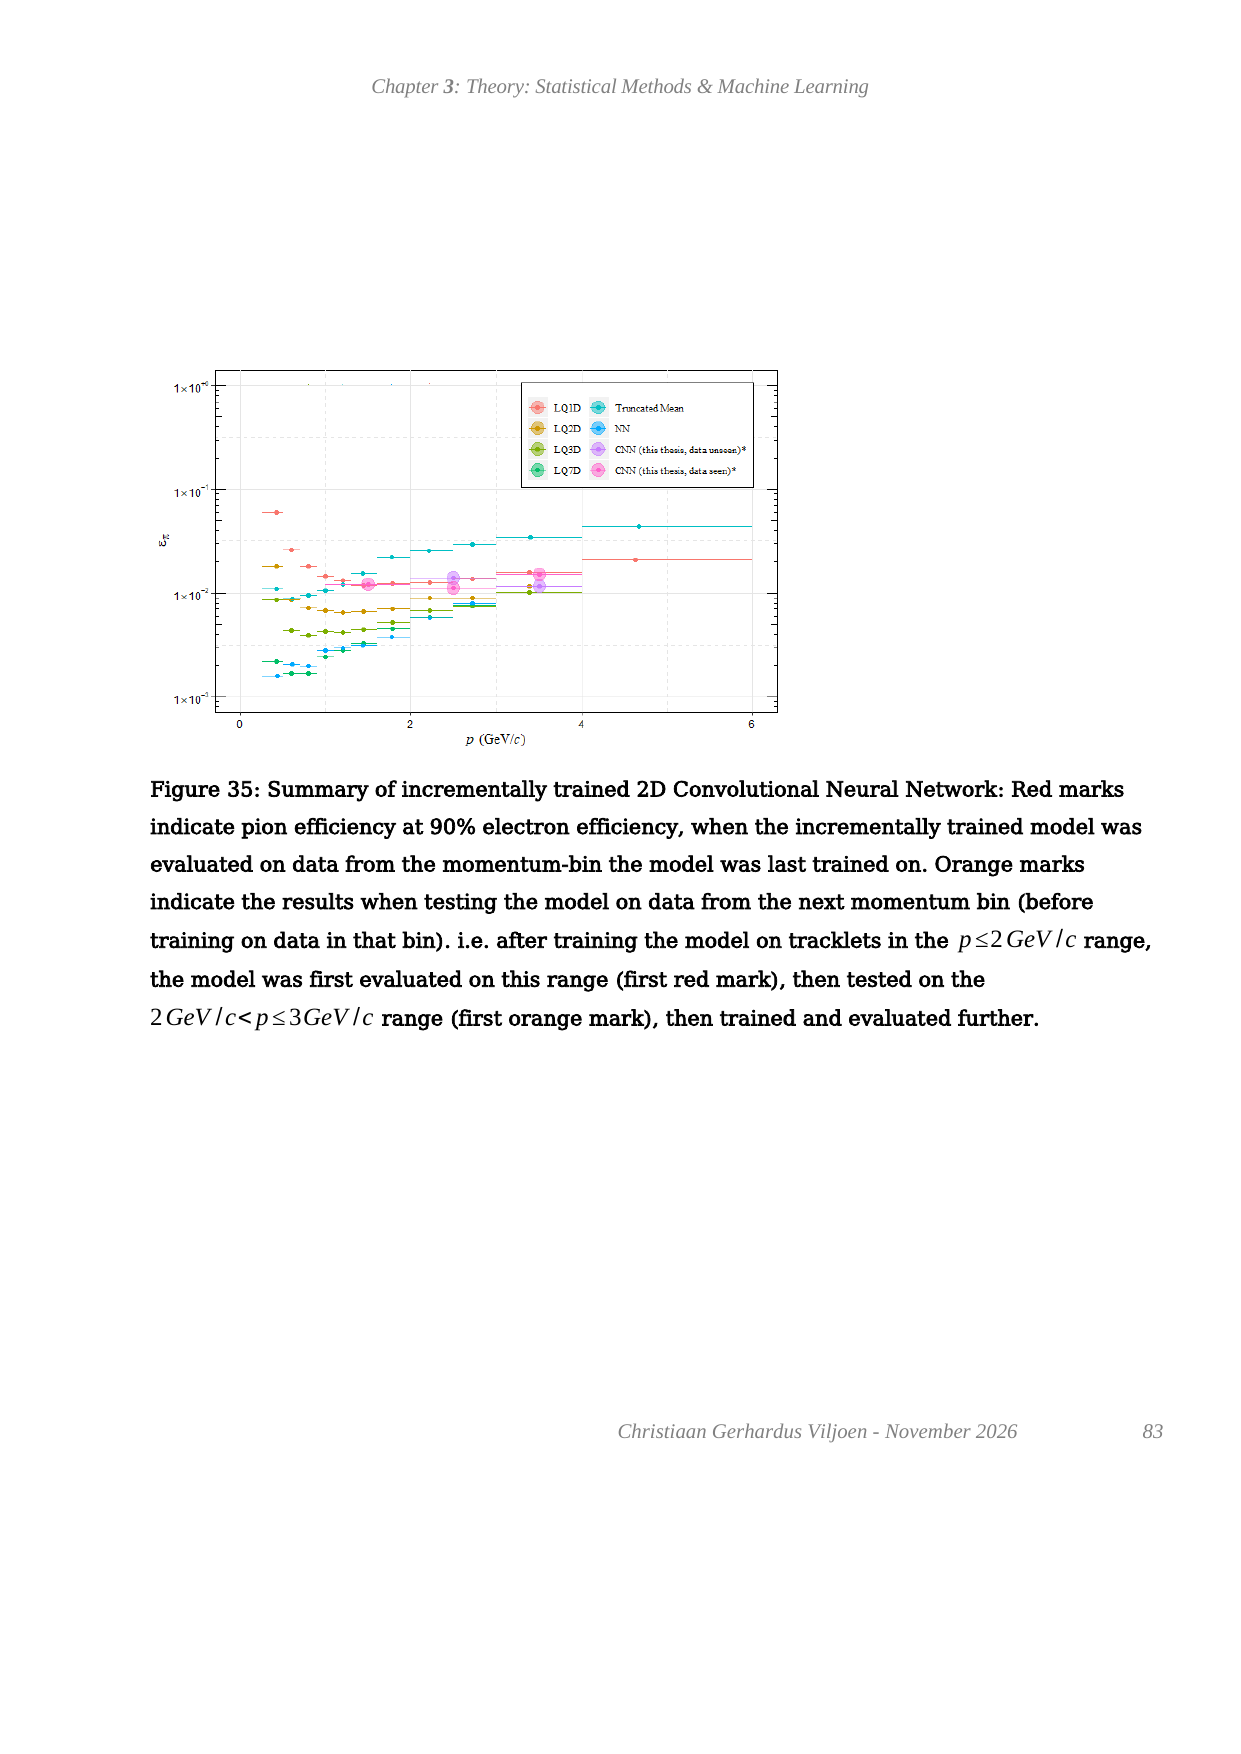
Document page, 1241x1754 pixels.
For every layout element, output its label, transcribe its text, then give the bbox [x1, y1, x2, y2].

text Figure 35: Summary of incrementally trained 2D Convolutional Neural Network: Red marks indicate pion efficiency at 90% electron efficiency, when the incrementally trained model was evaluated on data from the momentum-bin the model was last trained on. Orange marks indicate the results when testing the model on data from the next momentum bin (before training on data in that bin). i.e. after training the model on tracklets in the range, the model was first evaluated on this range (first red mark), then tested on the range (first orange mark), then trained and evaluated further. [150, 776, 1165, 1031]
picture [150, 364, 784, 755]
